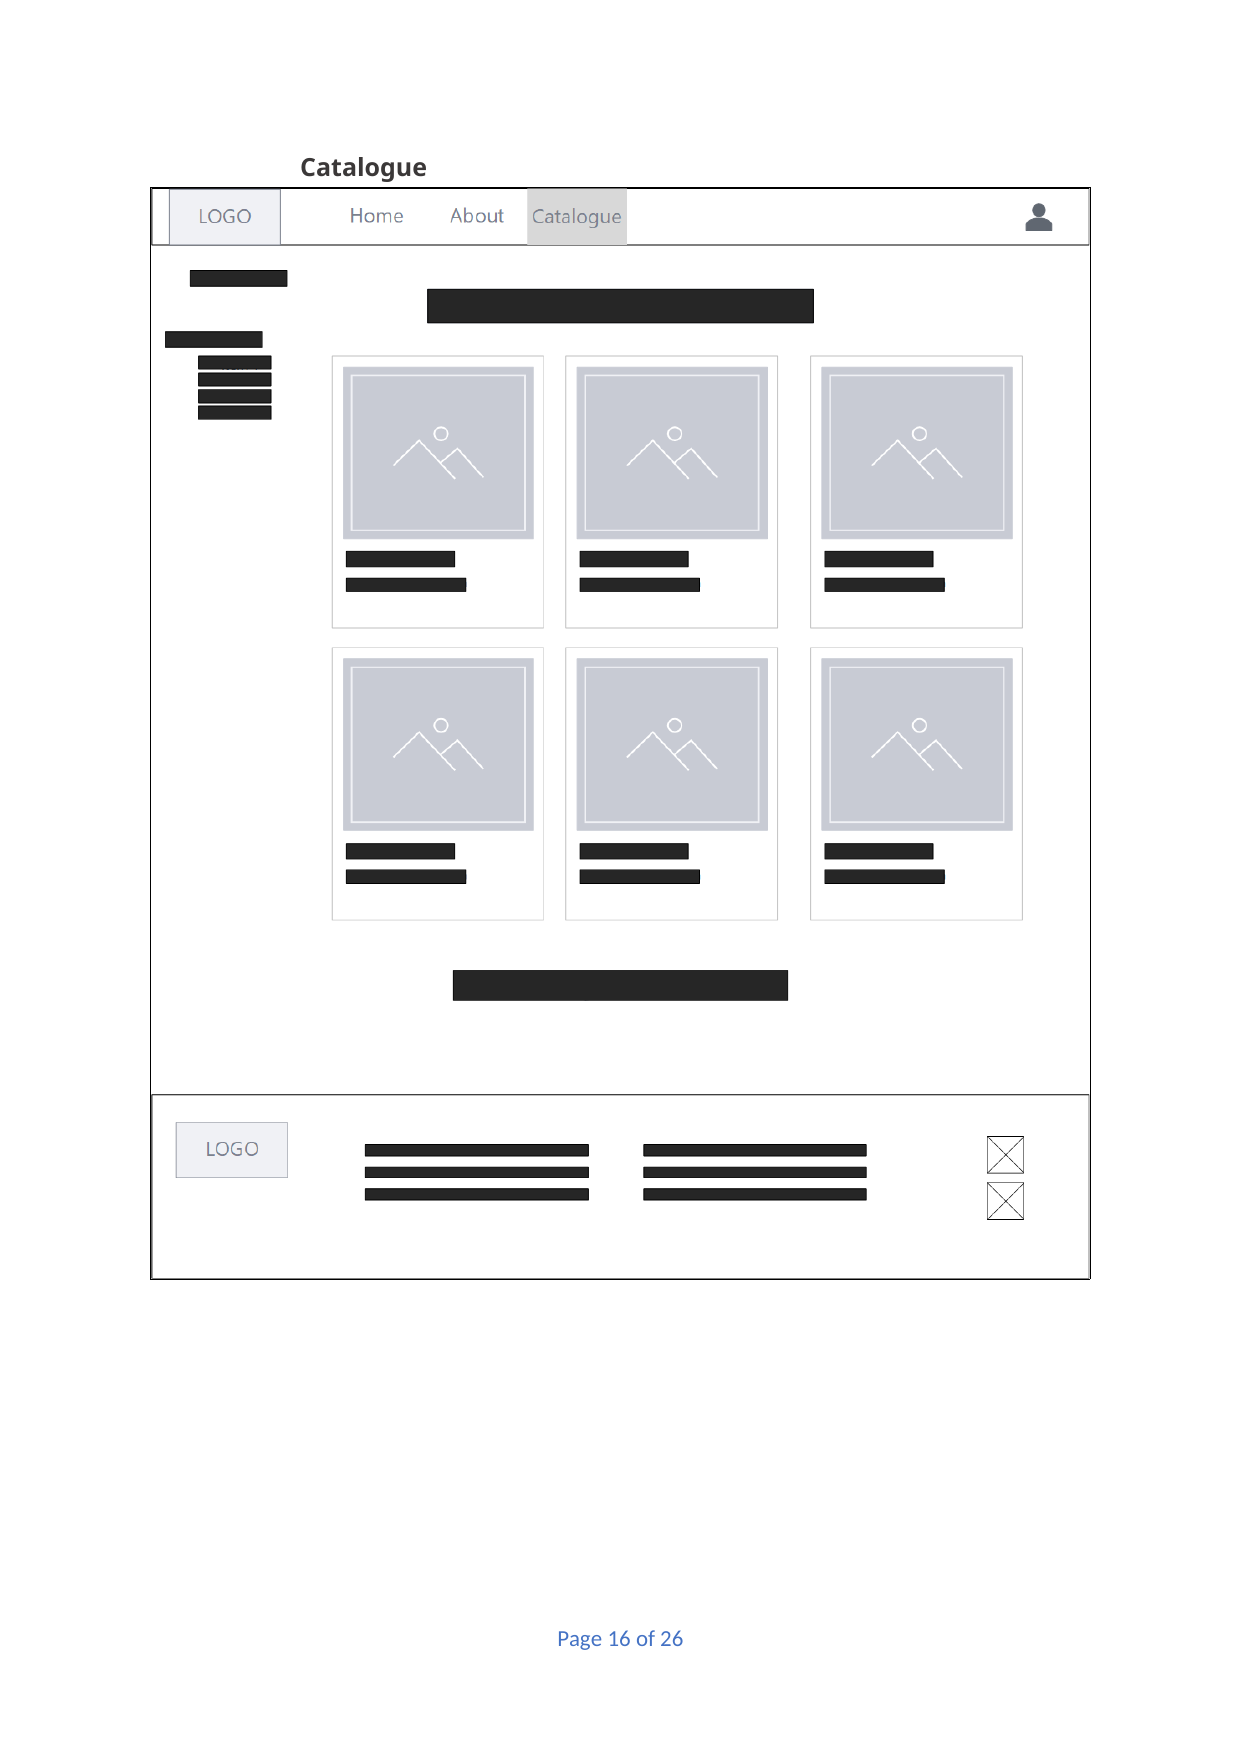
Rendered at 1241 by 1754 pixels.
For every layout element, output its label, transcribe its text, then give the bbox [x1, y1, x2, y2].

picture [151, 188, 1090, 1279]
subtitle Catalogue [300, 150, 1090, 184]
